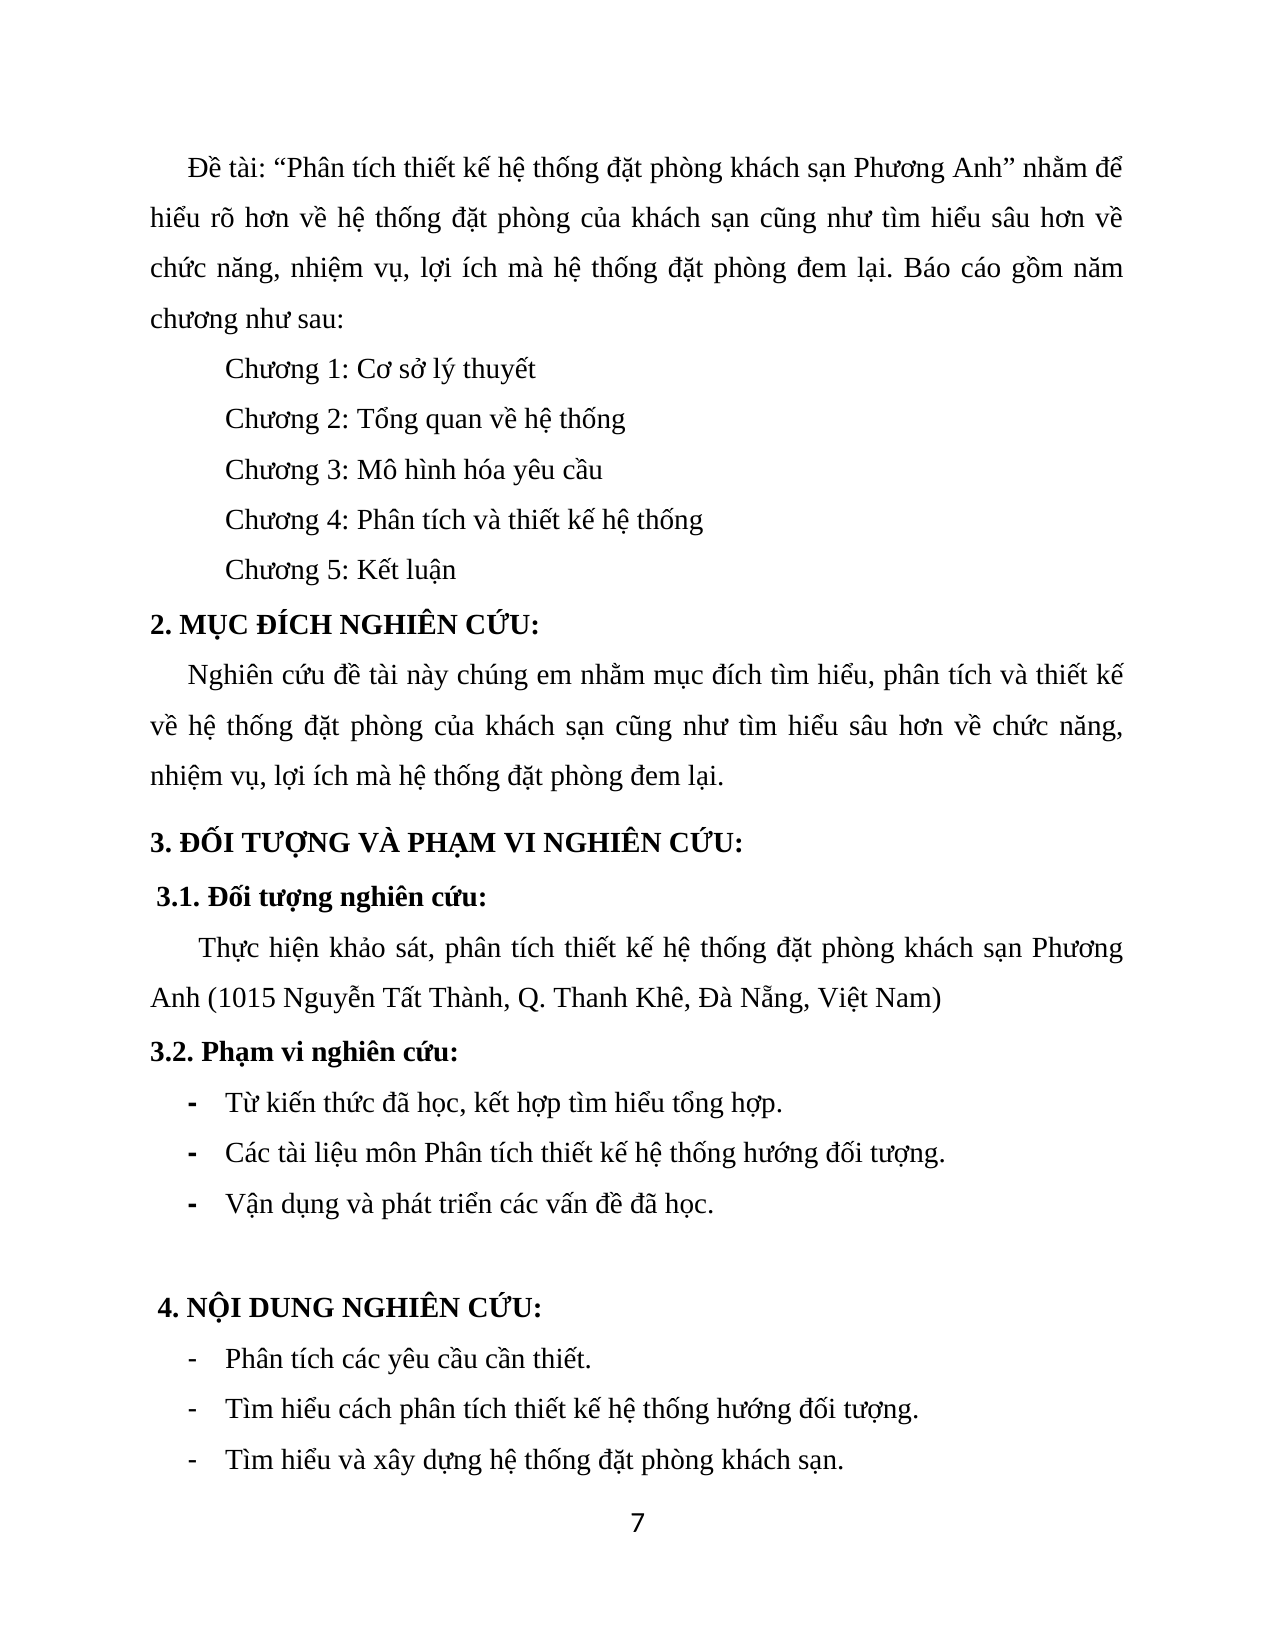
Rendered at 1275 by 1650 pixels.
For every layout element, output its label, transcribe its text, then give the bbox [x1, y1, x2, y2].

text Chương 4: Phân tích và thiết kế hệ thống [225, 502, 1125, 536]
list Các tài liệu môn Phân tích thiết kế hệ thống hướng đối tượng. [187, 1135, 1125, 1169]
subtitle 3. ĐỐI TƯỢNG VÀ PHẠM VI NGHIÊN CỨU: [150, 825, 1125, 858]
list Vận dụng và phát triển các vấn đề đã học. [187, 1186, 1125, 1219]
text Chương 2: Tổng quan về hệ thống [225, 402, 1125, 435]
text Chương 5: Kết luận [225, 552, 1125, 586]
list Phân tích các yêu cầu cần thiết. [187, 1341, 1125, 1374]
subtitle 2. MỤC ĐÍCH NGHIÊN CỨU: [150, 607, 1125, 641]
list Từ kiến thức đã học, kết hợp tìm hiểu tổng hợp. [187, 1085, 1125, 1118]
text Chương 1: Cơ sở lý thuyết [225, 351, 1125, 385]
list Tìm hiểu và xây dựng hệ thống đặt phòng khách sạn. [187, 1442, 1125, 1475]
text Đề tài: “Phân tích thiết kế hệ thống đặt phòng khách sạn Phương Anh” nhằm để hiểu rõ hơn về hệ thống đặt phòng của khách sạn cũng như tìm hiểu sâu hơn về chức năng, nhiệm vụ, lợi ích mà hệ thống đặt phòng đem lại. Báo cáo gồm năm chương như sau: [150, 150, 1125, 334]
subtitle 3.2. Phạm vi nghiên cứu: [150, 1034, 1125, 1068]
subtitle 4. NỘI DUNG NGHIÊN CỨU: [150, 1291, 1125, 1324]
list Tìm hiểu cách phân tích thiết kế hệ thống hướng đối tượng. [187, 1391, 1125, 1425]
text Thực hiện khảo sát, phân tích thiết kế hệ thống đặt phòng khách sạn Phương Anh (1015 Nguyễn Tất Thành, Q. Thanh Khê, Đà Nẵng, Việt Nam) [150, 930, 1125, 1013]
text Nghiên cứu đề tài này chúng em nhằm mục đích tìm hiểu, phân tích và thiết kế về hệ thống đặt phòng của khách sạn cũng như tìm hiểu sâu hơn về chức năng, nhiệm vụ, lợi ích mà hệ thống đặt phòng đem lại. [150, 657, 1125, 791]
subtitle 3.1. Đối tượng nghiên cứu: [150, 879, 1125, 913]
text Chương 3: Mô hình hóa yêu cầu [225, 452, 1125, 485]
